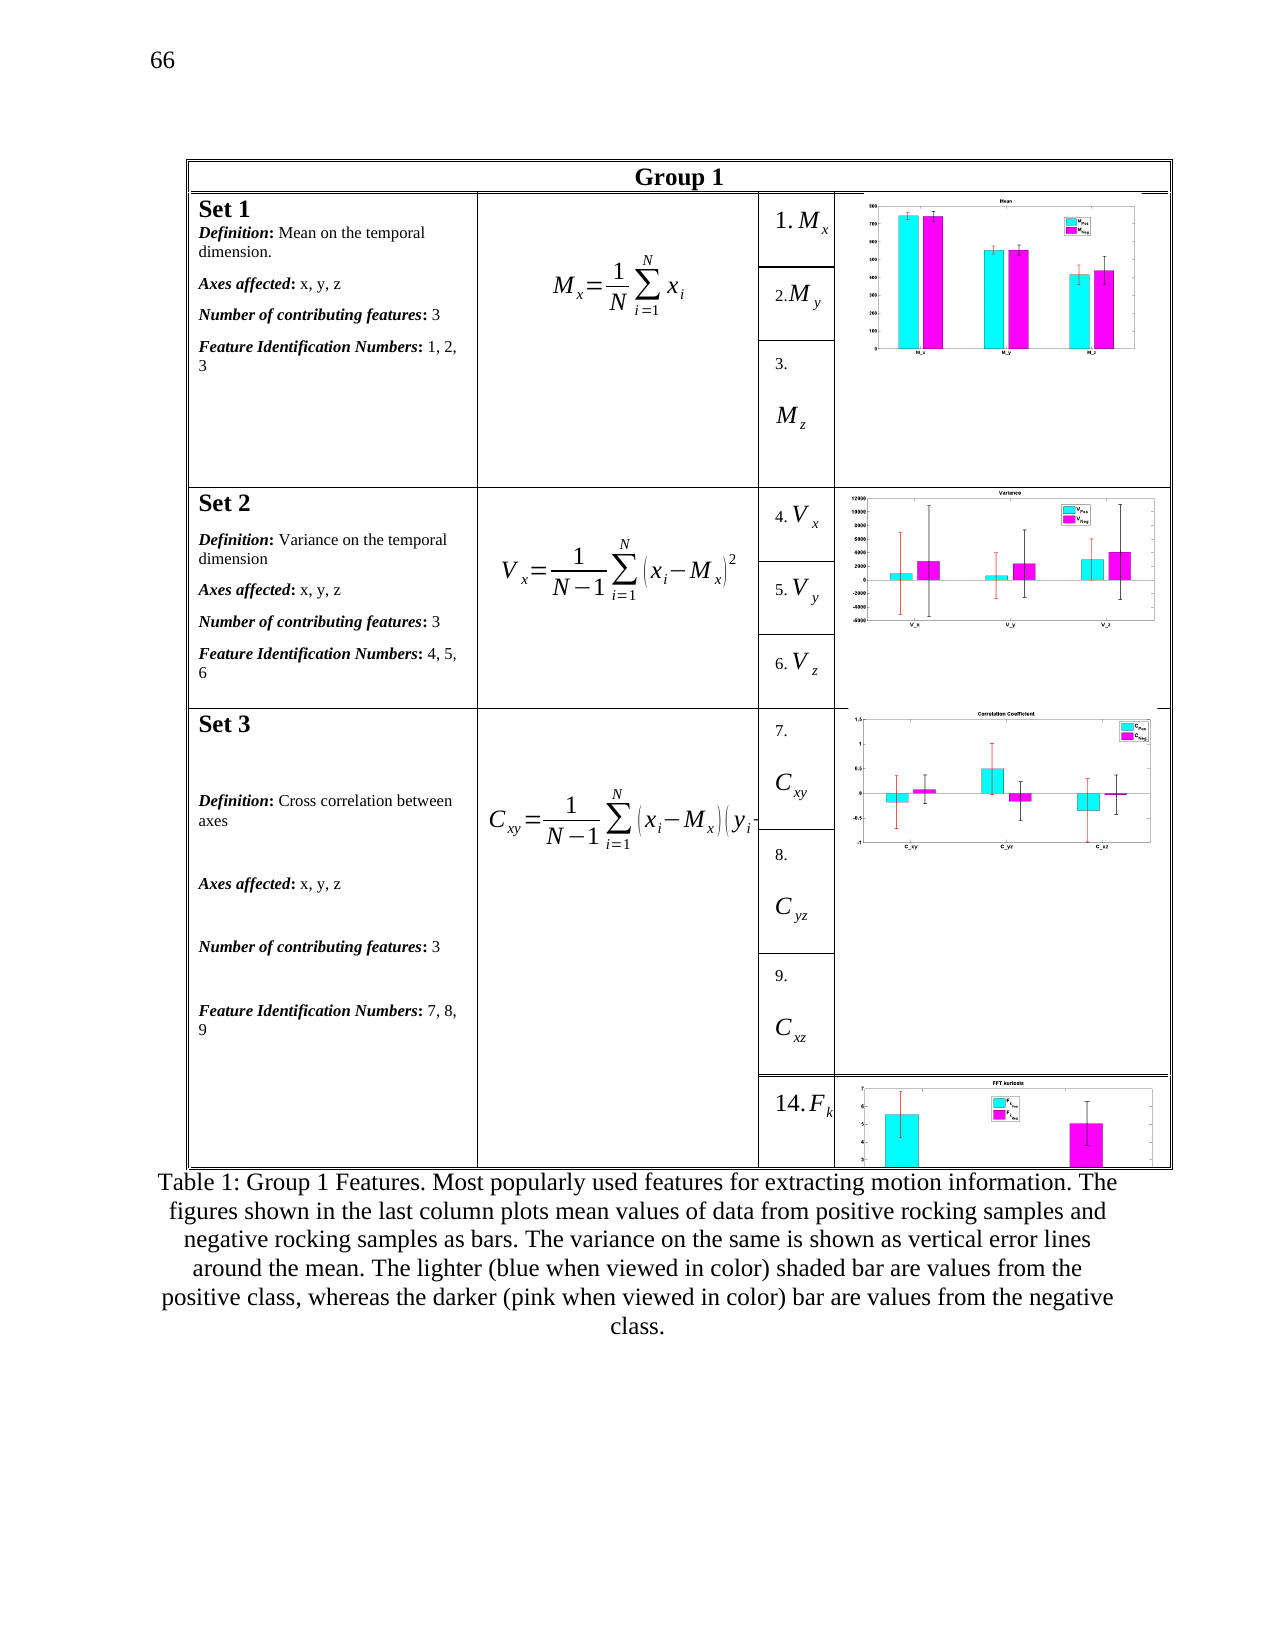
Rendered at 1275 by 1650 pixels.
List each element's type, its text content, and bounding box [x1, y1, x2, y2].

picture [846, 1077, 1159, 1167]
picture [848, 708, 1158, 859]
picture [845, 488, 1168, 637]
picture [864, 193, 1142, 359]
text Table 1: Group 1 Features. Most popularly used features for extracting motion information. The figures shown in the last column plots mean values of data from positive rocking samples and negative rocking samples as bars. The variance on the same is shown as vertical error lines around the mean. The lighter (blue when viewed in color) shaded bar are values from the positive class, whereas the darker (pink when viewed in color) bar are values from the negative class. [150, 1167, 1125, 1339]
